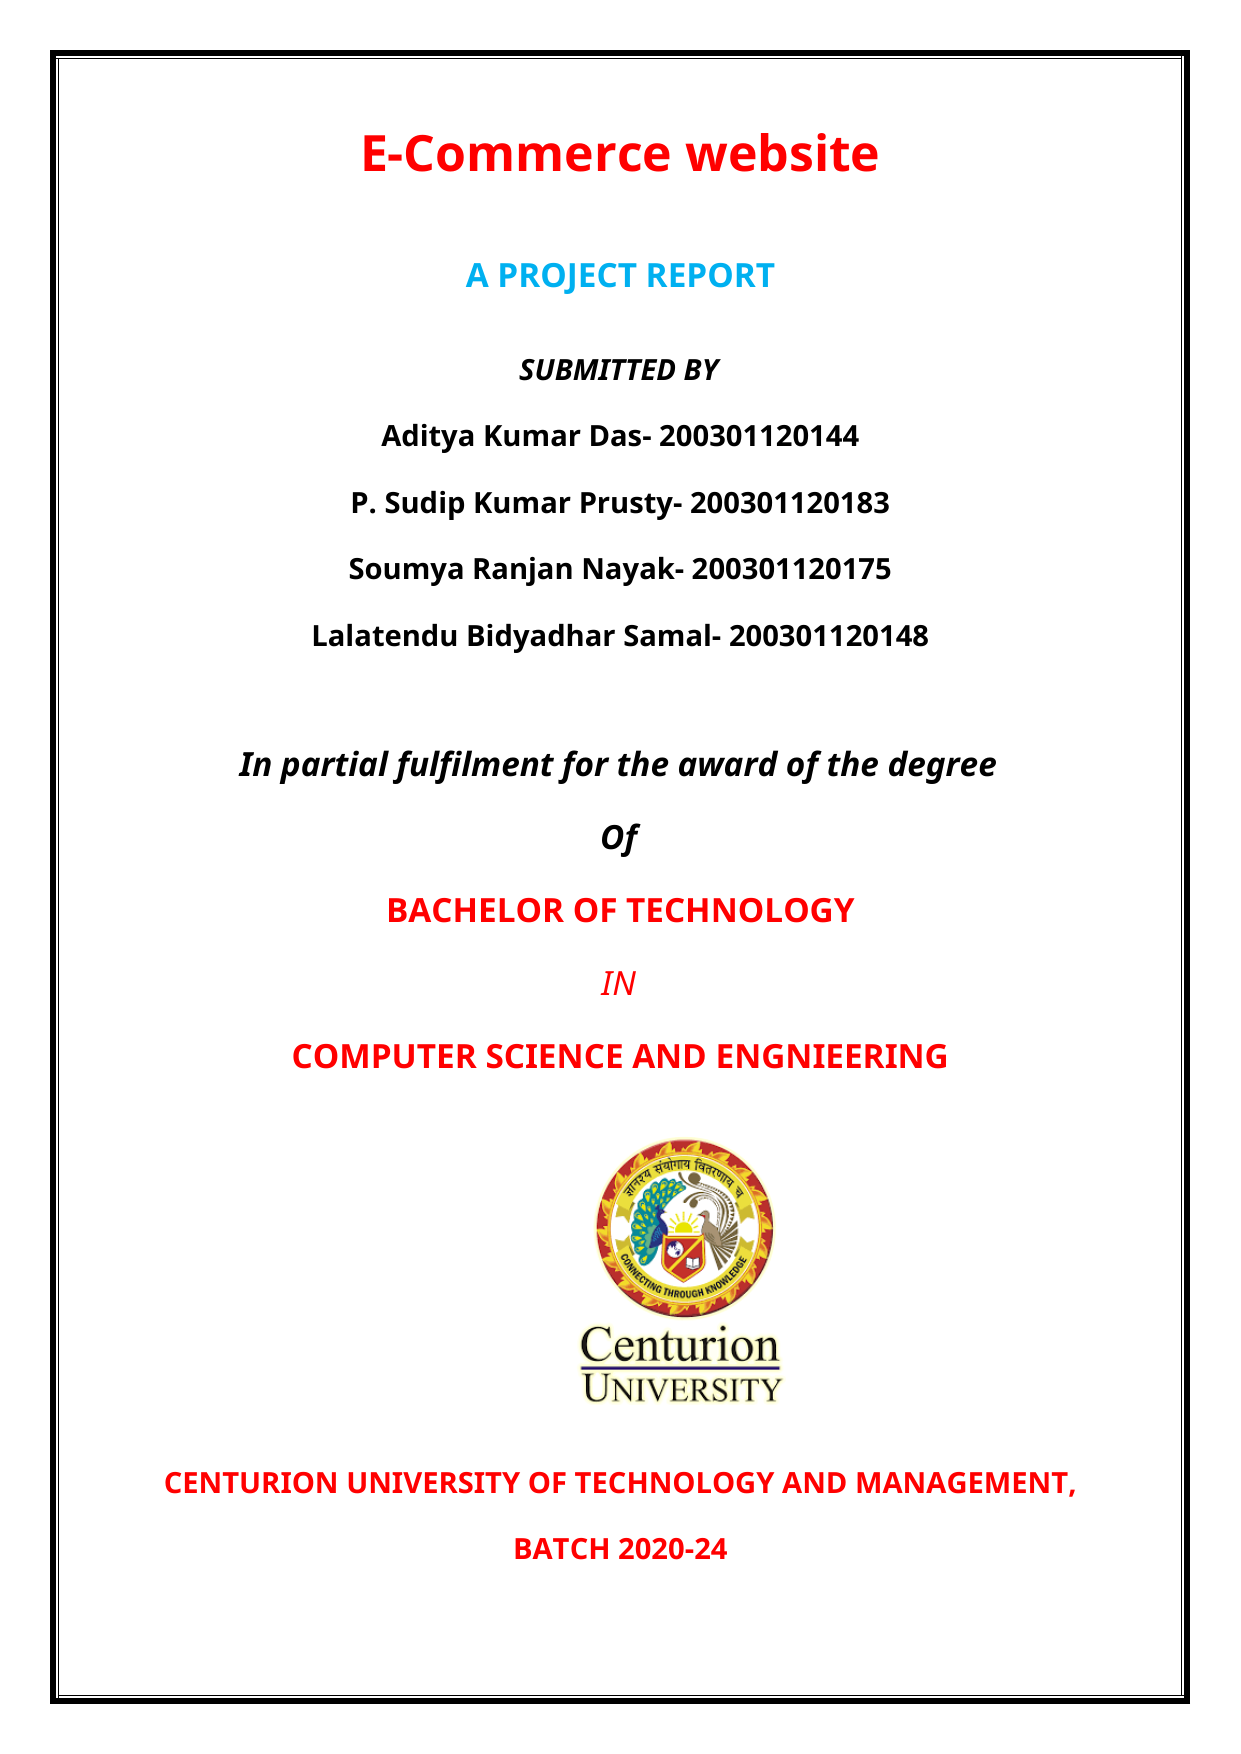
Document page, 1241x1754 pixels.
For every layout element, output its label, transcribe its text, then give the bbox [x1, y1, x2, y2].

text Aditya Kumar Das- 200301120144 [103, 416, 1137, 455]
text E-Commerce website [103, 118, 1137, 186]
text IN [103, 960, 1137, 1005]
text P. Sudip Kumar Prusty- 200301120183 [103, 482, 1137, 522]
text SUBMITTED BY [103, 349, 1137, 389]
text Of [103, 814, 1137, 859]
text BATCH 2020-24 [103, 1528, 1137, 1568]
text COMPUTER SCIENCE AND ENGNIEERING [103, 1033, 1137, 1078]
picture [571, 1135, 787, 1405]
text In partial fulfilment for the award of the degree [103, 741, 1137, 786]
text BACHELOR OF TECHNOLOGY [103, 887, 1137, 932]
text A PROJECT REPORT [103, 252, 1137, 297]
text Lalatendu Bidyadhar Samal- 200301120148 [103, 615, 1137, 654]
text CENTURION UNIVERSITY OF TECHNOLOGY AND MANAGEMENT, [103, 1462, 1137, 1502]
text Soumya Ranjan Nayak- 200301120175 [103, 548, 1137, 588]
